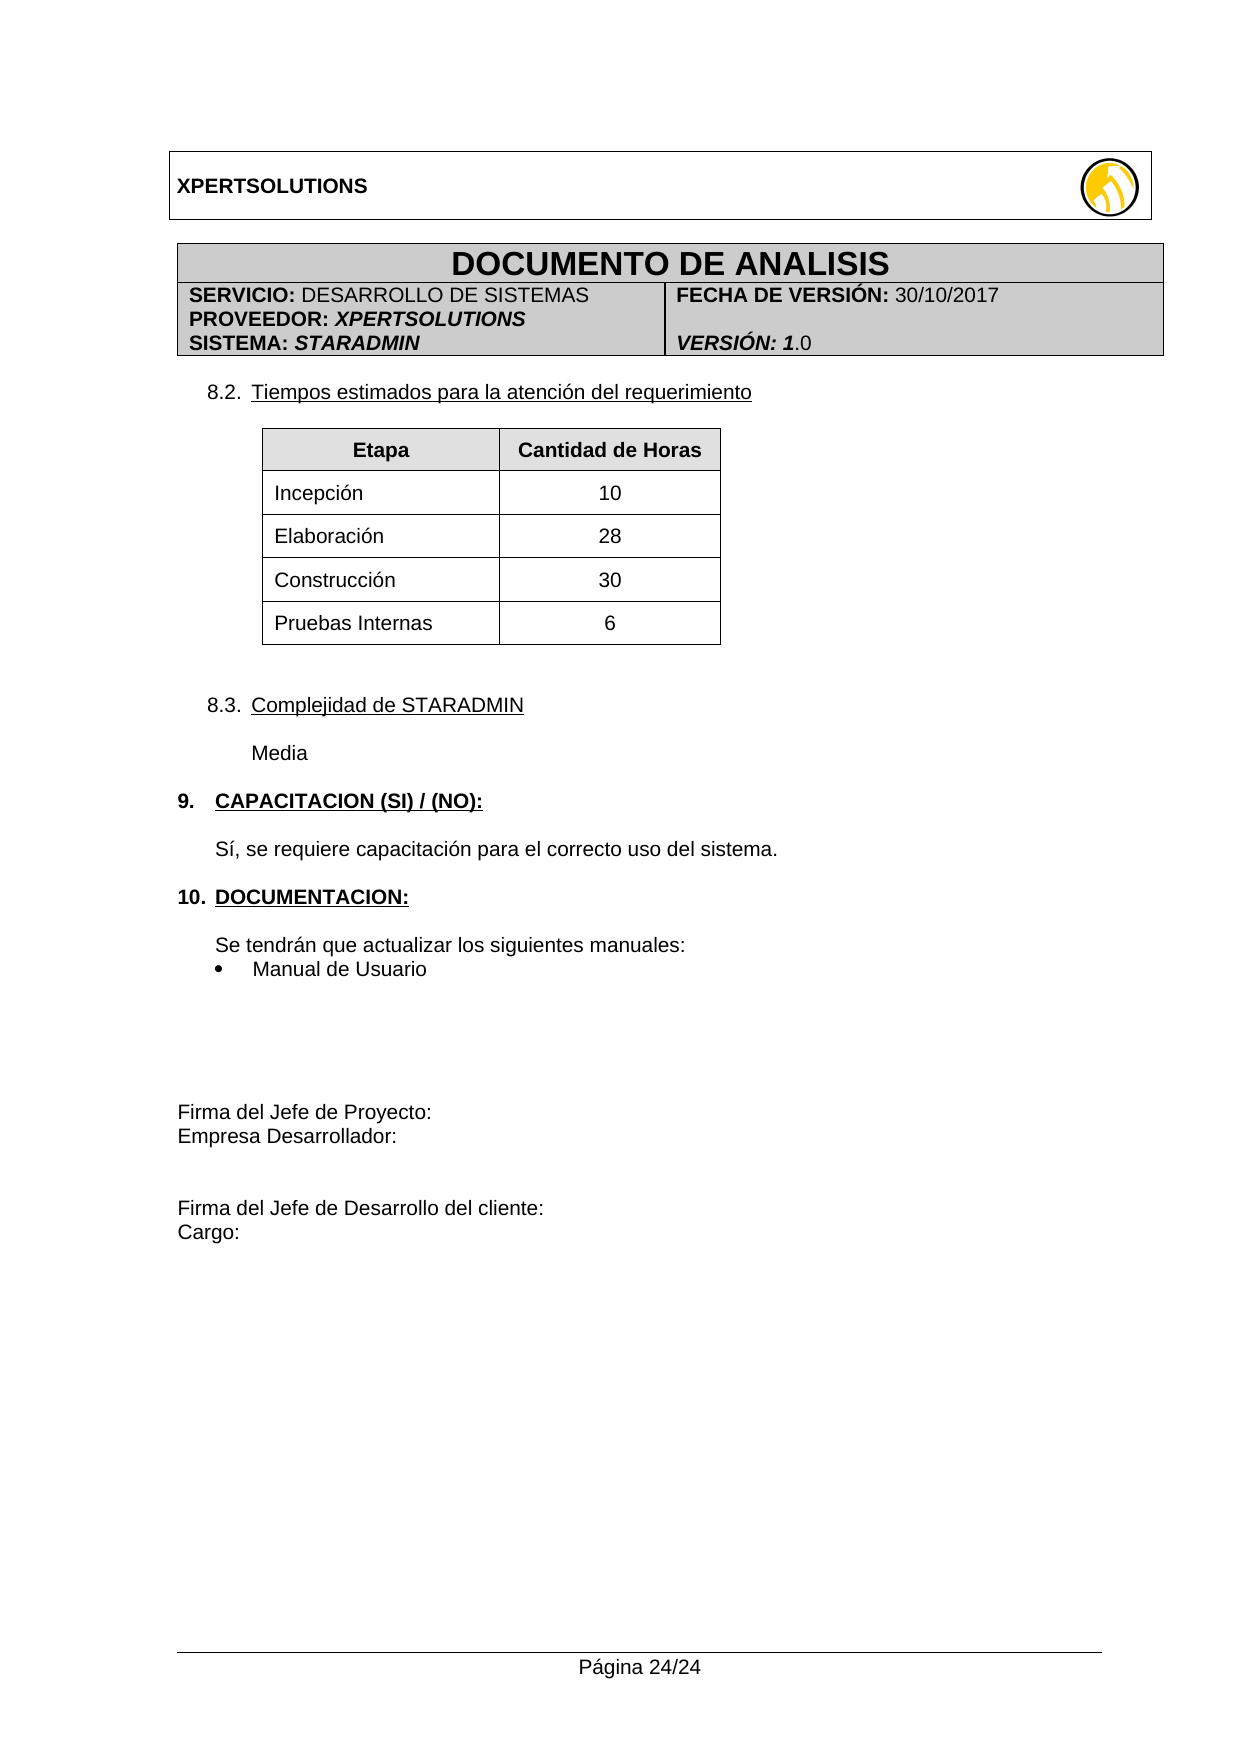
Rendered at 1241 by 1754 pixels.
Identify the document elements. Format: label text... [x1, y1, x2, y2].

table_cell 28 [500, 515, 720, 557]
text Se tendrán que actualizar los siguientes manuales: [215, 932, 1102, 956]
table_cell Construcción [263, 558, 499, 601]
list Manual de Usuario [215, 956, 1102, 980]
list Complejidad de STARADMIN [207, 693, 1102, 717]
list DOCUMENTACION: [177, 884, 1102, 908]
table_header Cantidad de Horas [500, 429, 720, 470]
table_cell Pruebas Internas [263, 602, 499, 644]
list CAPACITACION (SI) / (NO): [177, 789, 1102, 813]
table_cell Incepción [263, 471, 499, 514]
list Tiempos estimados para la atención del requerimiento [207, 380, 1102, 404]
text Empresa Desarrollador: [177, 1124, 1102, 1148]
picture [1077, 157, 1142, 219]
text Cargo: [177, 1220, 1102, 1244]
table_cell Elaboración [263, 515, 499, 557]
text Sí, se requiere capacitación para el correcto uso del sistema. [215, 837, 1102, 861]
table_cell 10 [500, 471, 720, 514]
table_cell 6 [500, 602, 720, 644]
table_header Etapa [263, 429, 499, 470]
text Media [177, 741, 1102, 765]
text Firma del Jefe de Proyecto: [177, 1100, 1102, 1124]
text Firma del Jefe de Desarrollo del cliente: [177, 1196, 1102, 1220]
table_cell 30 [500, 558, 720, 601]
